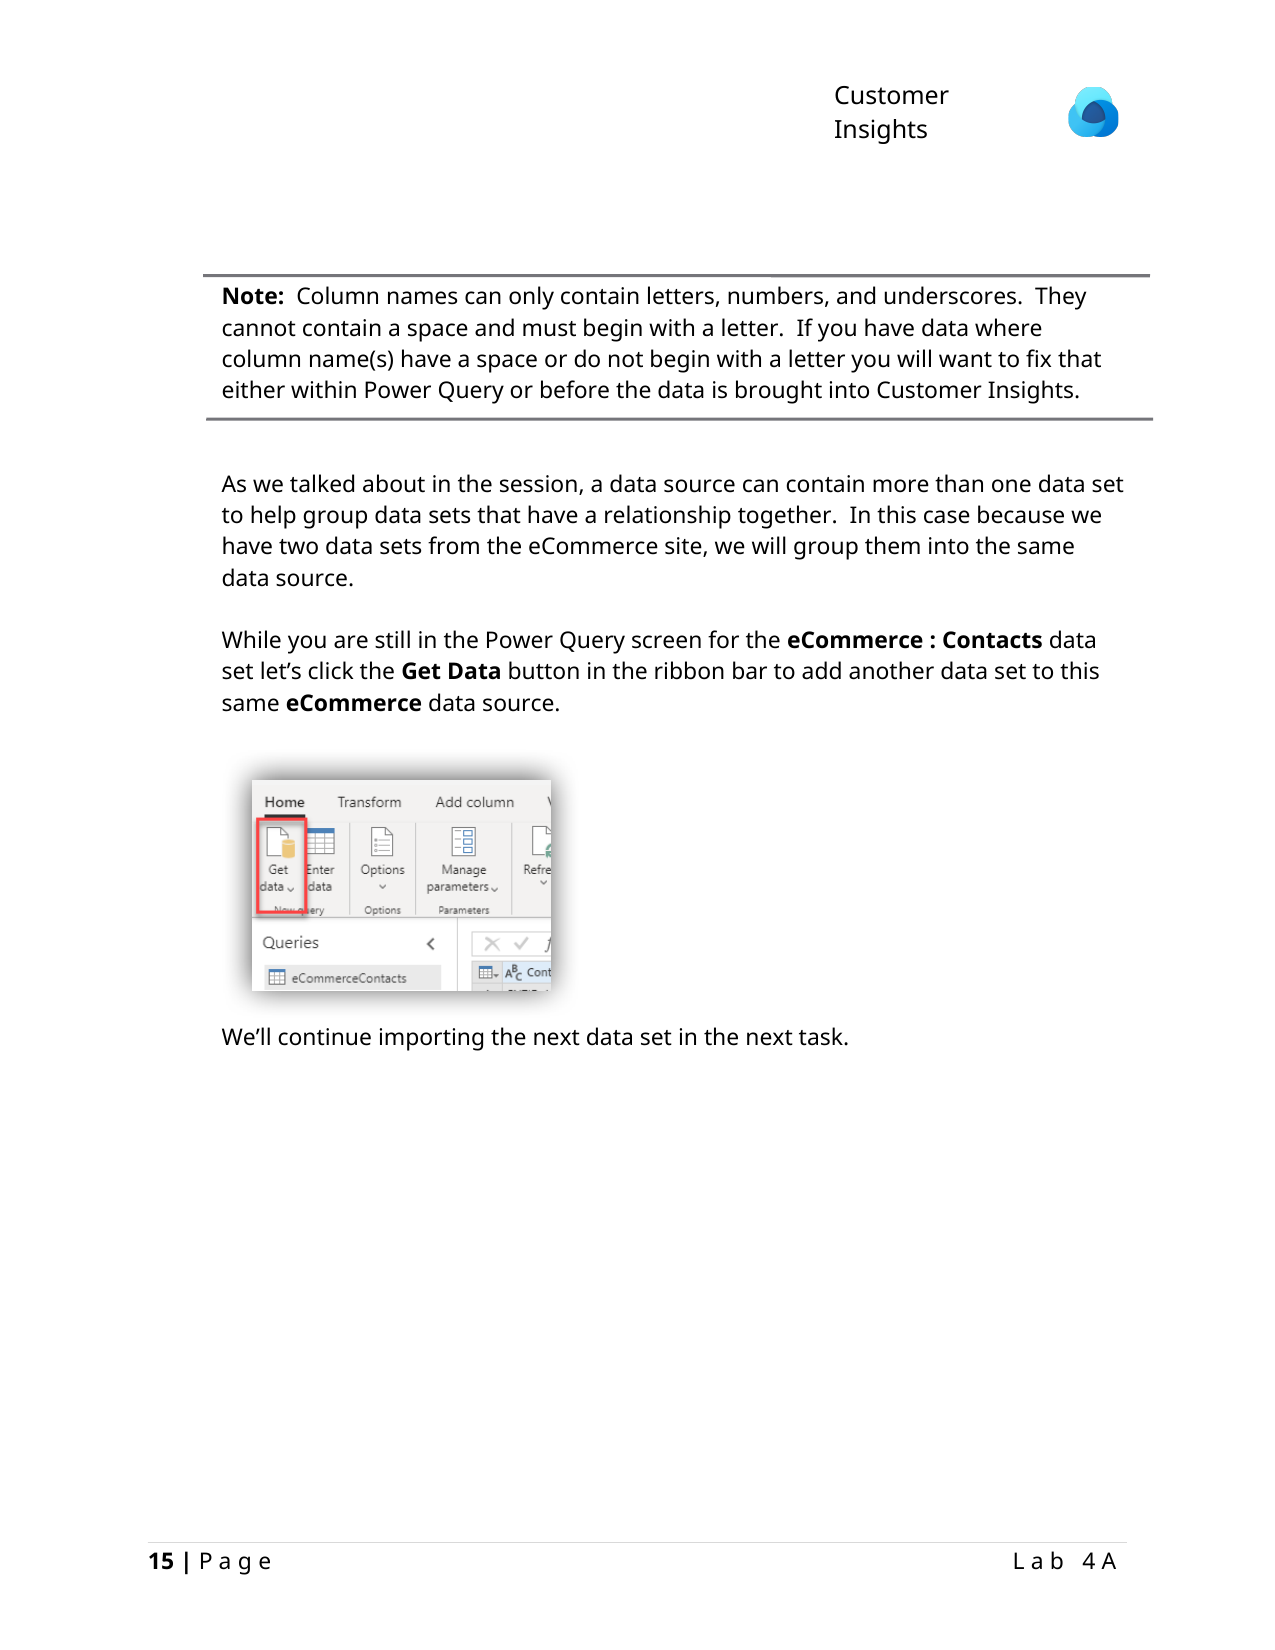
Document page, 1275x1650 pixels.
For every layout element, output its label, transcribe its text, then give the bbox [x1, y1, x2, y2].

list As we talked about in the session, a data source can contain more than one data set to help group data sets that have a relationship together. In this case because we have two data sets from the eCommerce site, we will group them into the same data source. [221, 468, 1127, 593]
list Note: Column names can only contain letters, numbers, and underscores. They cannot contain a space and must begin with a letter. If you have data where column name(s) have a space or do not begin with a letter you will want to fix that either within Power Query or before the data is brought into Customer Insights. [221, 280, 1127, 405]
picture [1068, 87, 1119, 137]
list We’ll continue importing the next data set in the next task. [221, 1021, 1127, 1052]
list While you are still in the Power Query screen for the eCommerce : Contacts data set let’s click the Get Data button in the ribbon bar to add another data set to this same eCommerce data source. [221, 624, 1127, 718]
picture [252, 780, 551, 991]
